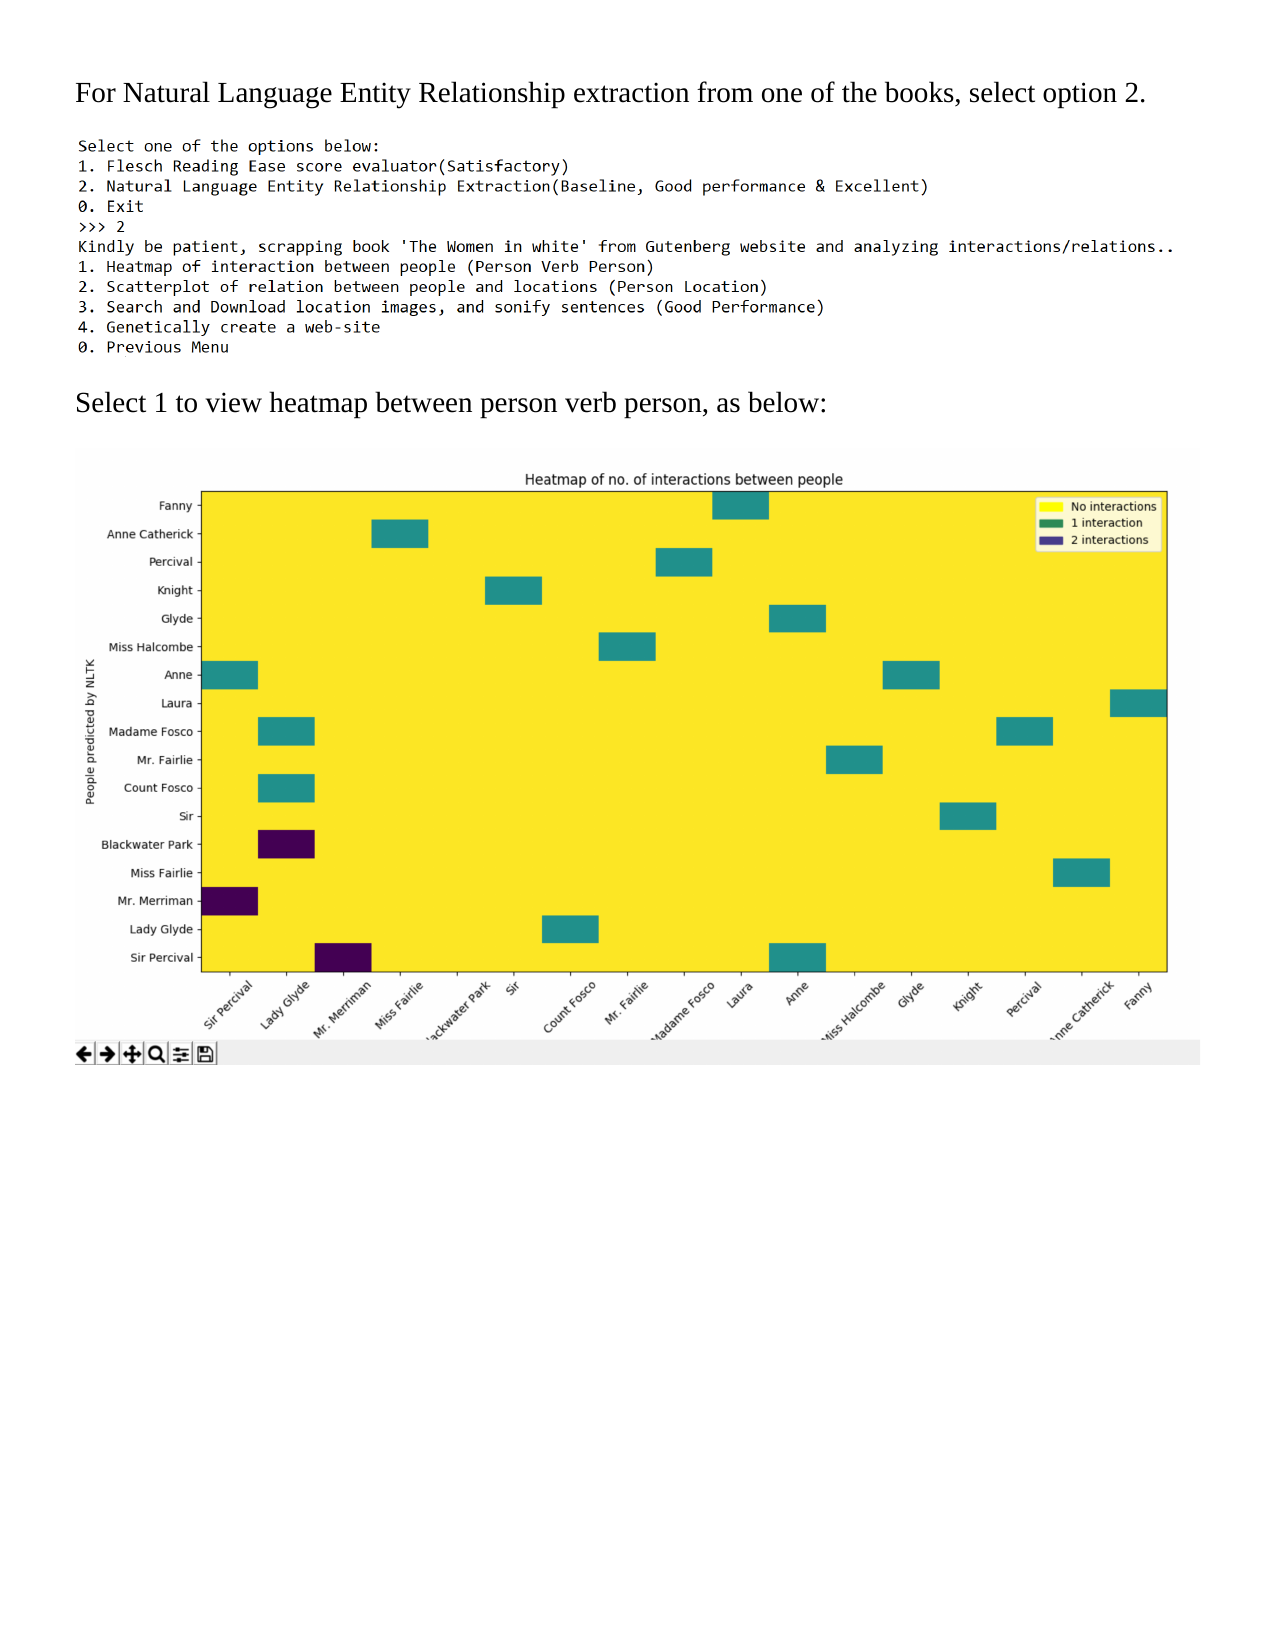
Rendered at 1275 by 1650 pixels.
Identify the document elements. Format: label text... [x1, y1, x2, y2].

subtitle Press 0 anytime to go back to the previous menu. [75, 75, 1200, 108]
picture [75, 200, 1200, 419]
picture [75, 510, 1200, 1128]
subtitle Select 1 to view heatmap between person verb person, as below: [75, 448, 1200, 482]
subtitle For Natural Language Entity Relationship extraction from one of the books, select option 2. [75, 138, 1200, 171]
